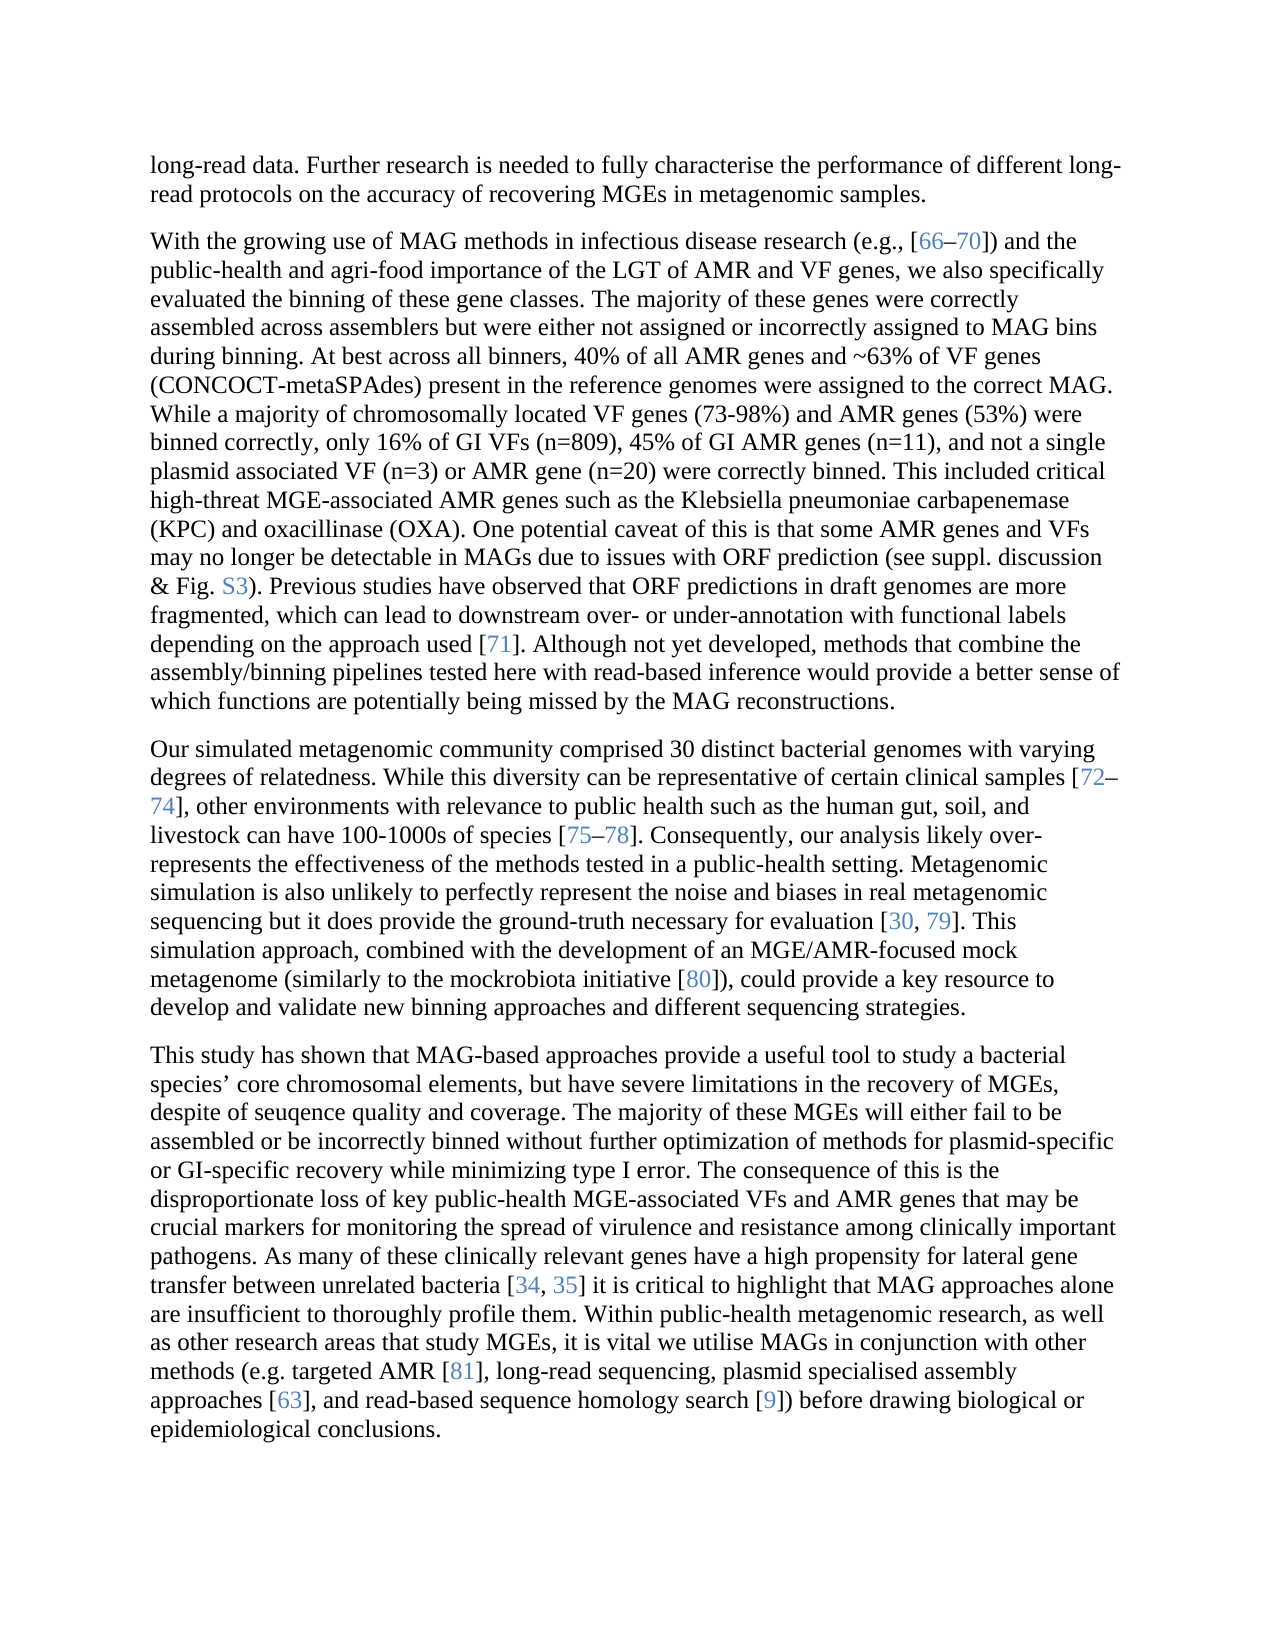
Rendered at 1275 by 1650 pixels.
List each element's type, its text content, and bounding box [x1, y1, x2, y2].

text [150, 150, 1125, 207]
text With the growing use of MAG methods in infectious disease research (e.g., [66–70]) and the public-health and agri-food importance of the LGT of AMR and VF genes, we also specifically evaluated the binning of these gene classes. The majority of these genes were correctly assembled across assemblers but were either not assigned or incorrectly assigned to MAG bins during binning. At best across all binners, 40% of all AMR genes and ~63% of VF genes (CONCOCT-metaSPAdes) present in the reference genomes were assigned to the correct MAG. While a majority of chromosomally located VF genes (73-98%) and AMR genes (53%) were binned correctly, only 16% of GI VFs (n=809), 45% of GI AMR genes (n=11), and not a single plasmid associated VF (n=3) or AMR gene (n=20) were correctly binned. This included critical high-threat MGE-associated AMR genes such as the Klebsiella pneumoniae carbapenemase (KPC) and oxacillinase (OXA). One potential caveat of this is that some AMR genes and VFs may no longer be detectable in MAGs due to issues with ORF prediction (see suppl. discussion & Fig. S3). Previous studies have observed that ORF predictions in draft genomes are more fragmented, which can lead to downstream over- or under-annotation with functional labels depending on the approach used [71]. Although not yet developed, methods that combine the assembly/binning pipelines tested here with read-based inference would provide a better sense of which functions are potentially being missed by the MAG reconstructions. [150, 226, 1125, 715]
text Our simulated metagenomic community comprised 30 distinct bacterial genomes with varying degrees of relatedness. While this diversity can be representative of certain clinical samples [72–74], other environments with relevance to public health such as the human gut, soil, and livestock can have 100-1000s of species [75–78]. Consequently, our analysis likely over-represents the effectiveness of the methods tested in a public-health setting. Metagenomic simulation is also unlikely to perfectly represent the noise and biases in real metagenomic sequencing but it does provide the ground-truth necessary for evaluation [30, 79]. This simulation approach, combined with the development of an MGE/AMR-focused mock metagenome (similarly to the mockrobiota initiative [80]), could provide a key resource to develop and validate new binning approaches and different sequencing strategies. [150, 734, 1125, 1021]
text This study has shown that MAG-based approaches provide a useful tool to study a bacterial species’ core chromosomal elements, but have severe limitations in the recovery of MGEs, despite of seuqence quality and coverage. The majority of these MGEs will either fail to be assembled or be incorrectly binned without further optimization of methods for plasmid-specific or GI-specific recovery while minimizing type I error. The consequence of this is the disproportionate loss of key public-health MGE-associated VFs and AMR genes that may be crucial markers for monitoring the spread of virulence and resistance among clinically important pathogens. As many of these clinically relevant genes have a high propensity for lateral gene transfer between unrelated bacteria [34, 35] it is critical to highlight that MAG approaches alone are insufficient to thoroughly profile them. Within public-health metagenomic research, as well as other research areas that study MGEs, it is vital we utilise MAGs in conjunction with other methods (e.g. targeted AMR [81], long-read sequencing, plasmid specialised assembly approaches [63], and read-based sequence homology search [9]) before drawing biological or epidemiological conclusions. [150, 1040, 1125, 1442]
